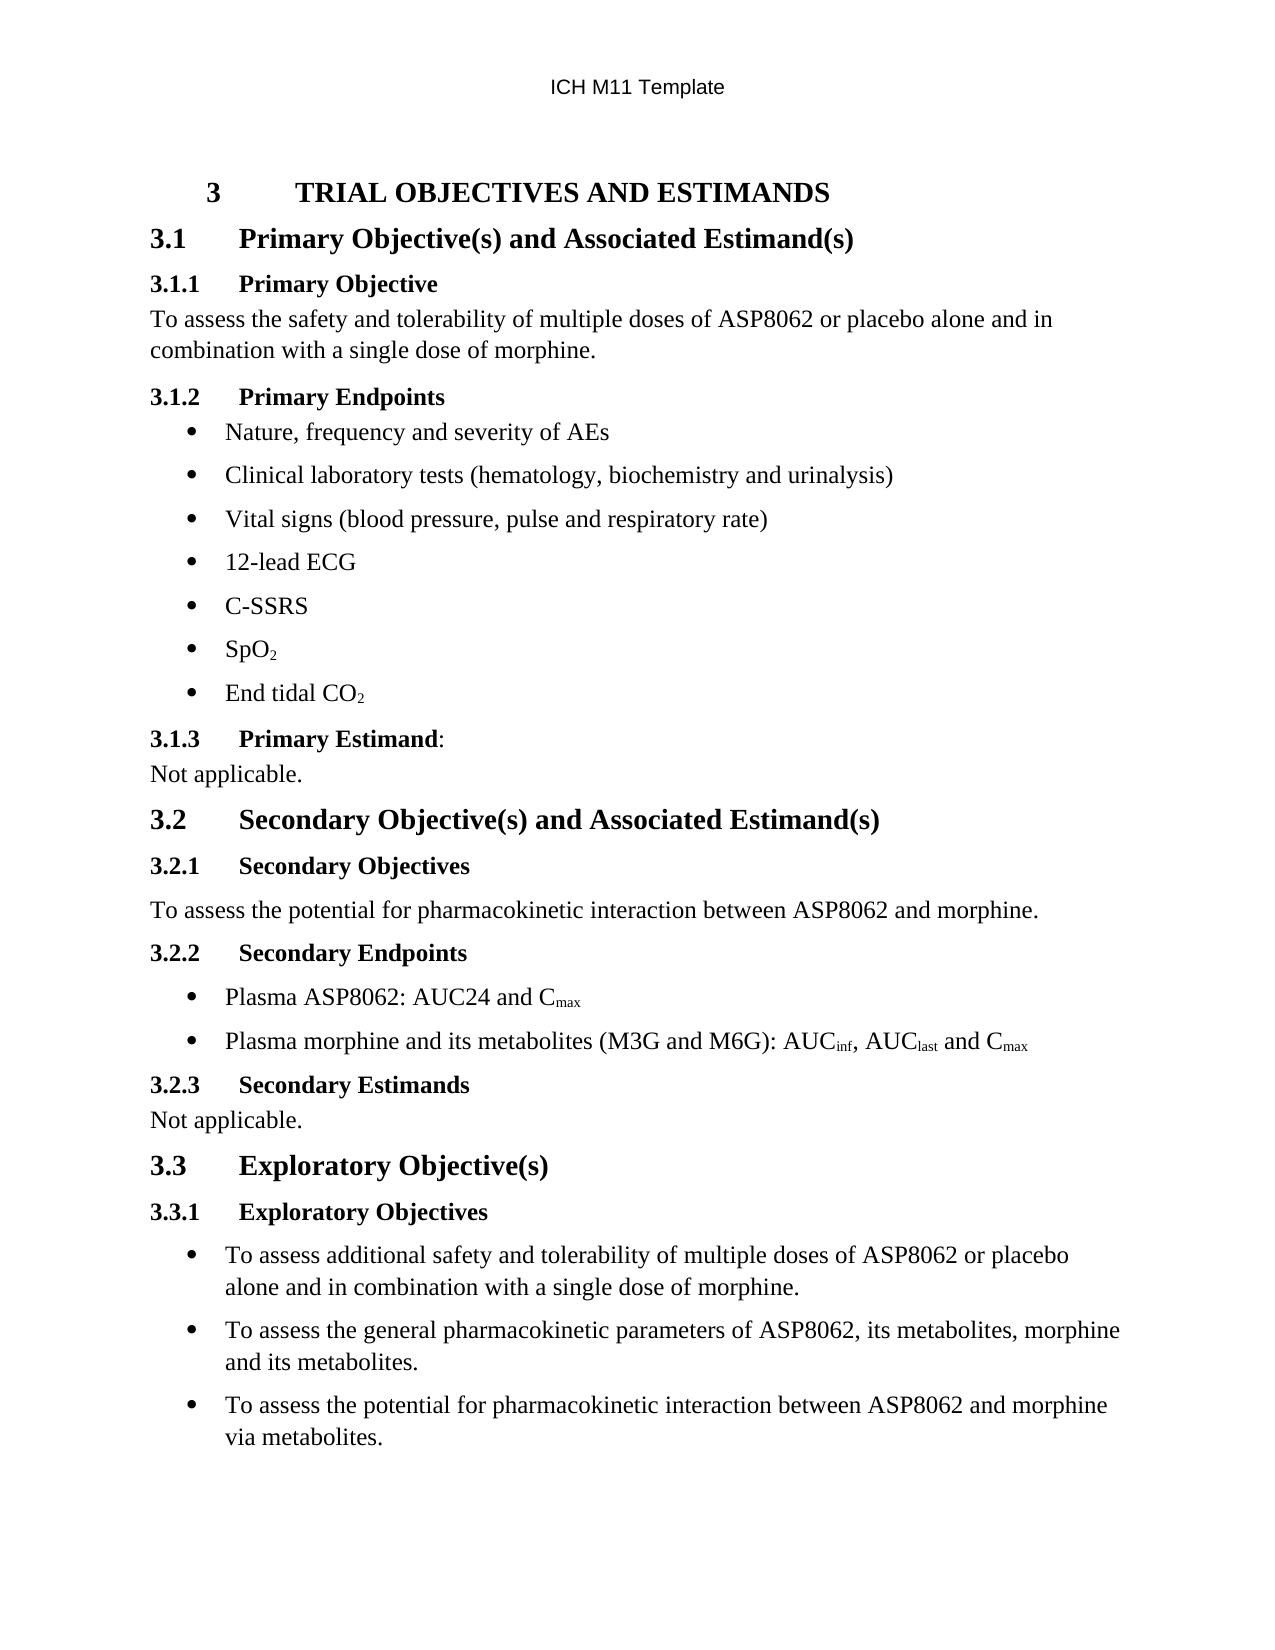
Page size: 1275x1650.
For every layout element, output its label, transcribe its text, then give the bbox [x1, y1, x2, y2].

subtitle Trial Objectives and Estimands [206, 175, 1125, 208]
text Not applicable. [150, 759, 1125, 788]
subtitle Primary Estimand: [150, 721, 1125, 753]
subtitle Secondary Estimands [150, 1067, 1125, 1098]
list Vital signs (blood pressure, pulse and respiratory rate) [187, 504, 1125, 532]
list SpO2 [187, 634, 1125, 663]
list Nature, frequency and severity of AEs [187, 417, 1125, 445]
list Clinical laboratory tests (hematology, biochemistry and urinalysis) [187, 460, 1125, 489]
list To assess additional safety and tolerability of multiple doses of ASP8062 or placebo alone and in combination with a single dose of morphine. [187, 1238, 1125, 1301]
subtitle Secondary Endpoints [150, 936, 1125, 967]
list To assess the potential for pharmacokinetic interaction between ASP8062 and morphine via metabolites. [187, 1388, 1125, 1451]
subtitle Primary Objective [150, 267, 1125, 298]
subtitle Exploratory Objectives [150, 1194, 1125, 1226]
list Plasma morphine and its metabolites (M3G and M6G): AUCinf, AUClast and Cmax [187, 1023, 1125, 1055]
subtitle Primary Objective(s) and Associated Estimand(s) [150, 221, 1125, 254]
subtitle Secondary Objectives [150, 848, 1125, 880]
subtitle Secondary Objective(s) and Associated Estimand(s) [150, 802, 1125, 836]
text To assess the safety and tolerability of multiple doses of ASP8062 or placebo alone and in combination with a single dose of morphine. [150, 304, 1125, 364]
text Not applicable. [150, 1105, 1125, 1133]
list Plasma ASP8062: AUC24 and Cmax [187, 980, 1125, 1011]
list C-SSRS [187, 591, 1125, 619]
list 12-lead ECG [187, 547, 1125, 576]
list To assess the general pharmacokinetic parameters of ASP8062, its metabolites, morphine and its metabolites. [187, 1313, 1125, 1376]
list End tidal CO2 [187, 678, 1125, 707]
subtitle Primary Endpoints [150, 379, 1125, 410]
text To assess the potential for pharmacokinetic interaction between ASP8062 and morphine. [150, 892, 1125, 923]
subtitle Exploratory Objective(s) [150, 1148, 1125, 1182]
